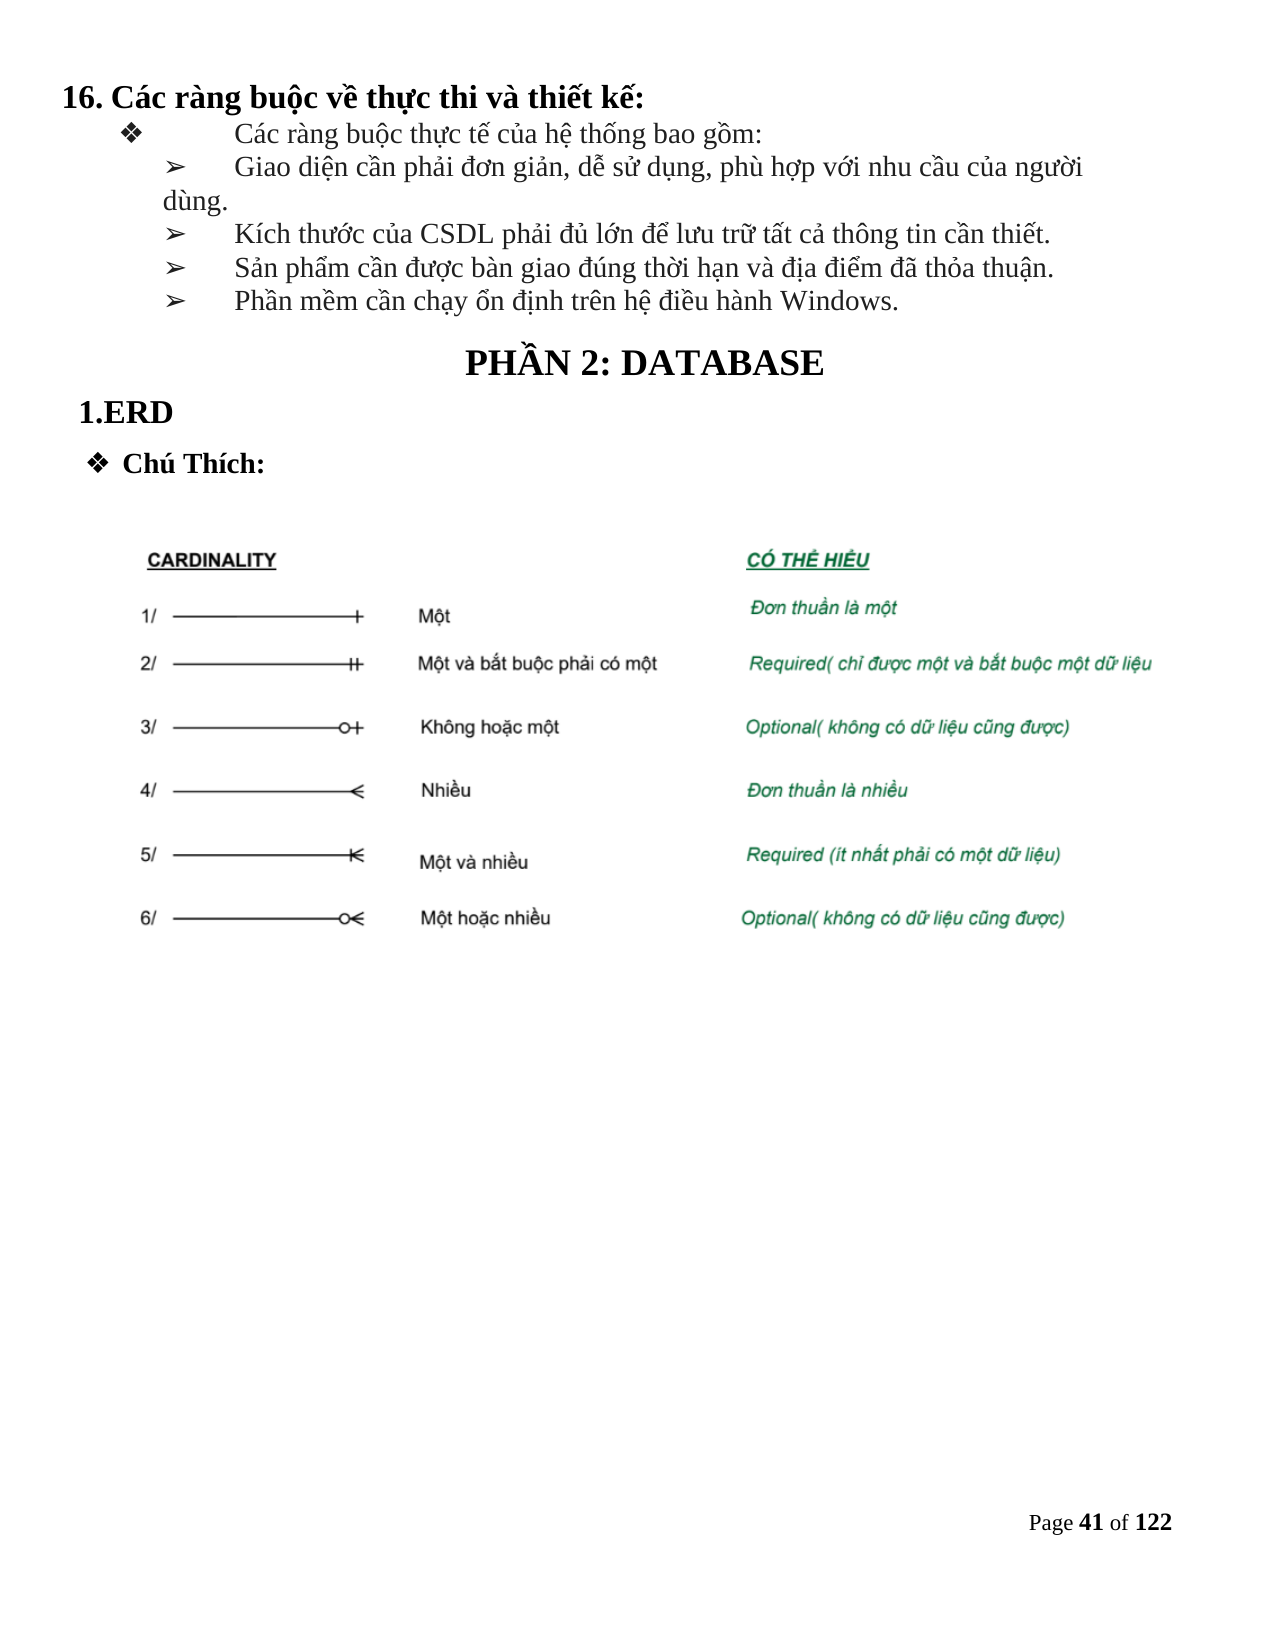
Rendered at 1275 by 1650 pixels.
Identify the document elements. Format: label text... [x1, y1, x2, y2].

picture [103, 490, 1182, 984]
subtitle Các ràng buộc thực tế của hệ thống bao gồm: [118, 116, 1109, 149]
subtitle Các ràng buộc về thực thi và thiết kế: [61, 77, 1172, 116]
subtitle ERD [78, 392, 1172, 430]
subtitle Sản phẩm cần được bàn giao đúng thời hạn và địa điểm đã thỏa thuận. [163, 250, 1109, 283]
subtitle Chú Thích: [84, 430, 1172, 490]
subtitle Kích thước của CSDL phải đủ lớn để lưu trữ tất cả thông tin cần thiết. [163, 216, 1109, 250]
subtitle Phần mềm cần chạy ổn định trên hệ điều hành Windows. [163, 283, 1109, 317]
subtitle Giao diện cần phải đơn giản, dễ sử dụng, phù hợp với nhu cầu của người dùng. [163, 149, 1109, 216]
subtitle PHẦN 2: DATABASE [103, 340, 1172, 383]
